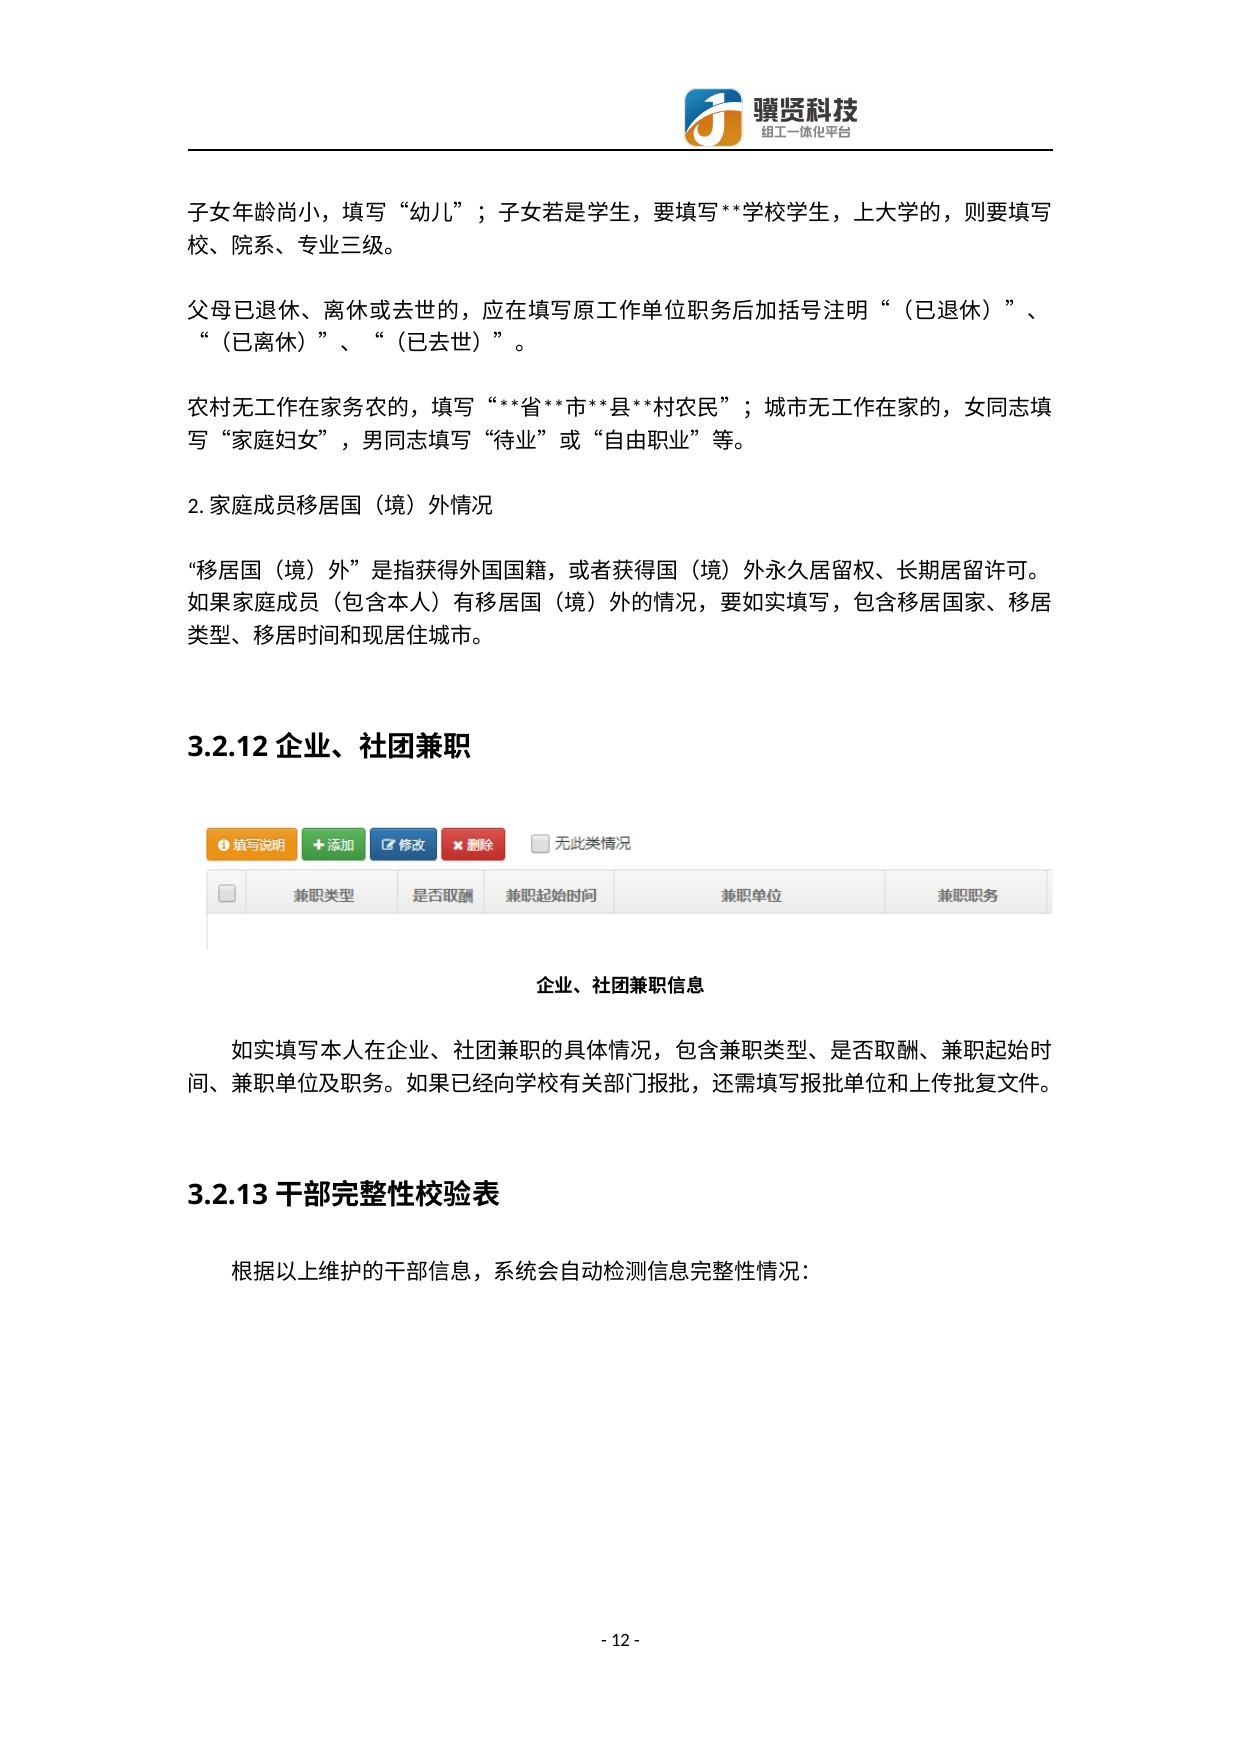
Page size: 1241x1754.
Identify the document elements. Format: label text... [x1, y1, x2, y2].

text 根据以上维护的干部信息，系统会自动检测信息完整性情况： [231, 1254, 1053, 1286]
picture [684, 88, 857, 147]
text “移居国（境）外”是指获得外国国籍，或者获得国（境）外永久居留权、长期居留许可。如果家庭成员（包含本人）有移居国（境）外的情况，要如实填写，包含移居国家、移居类型、移居时间和现居住城市。 [187, 552, 1053, 650]
text 2. 家庭成员移居国（境）外情况 [187, 487, 1053, 520]
text 父母已退休、离休或去世的，应在填写原工作单位职务后加括号注明“（已退休）”、“（已离休）”、“（已去世）”。 [187, 292, 1053, 357]
text 农村无工作在家务农的，填写“**省**市**县**村农民”；城市无工作在家的，女同志填写“家庭妇女”，男同志填写“待业”或“自由职业”等。 [187, 390, 1053, 455]
subtitle 企业、社团兼职 [187, 711, 1053, 776]
text 如实填写本人在企业、社团兼职的具体情况，包含兼职类型、是否取酬、兼职起始时间、兼职单位及职务。如果已经向学校有关部门报批，还需填写报批单位和上传批复文件。 [187, 1033, 1053, 1098]
text 企业、社团兼职信息 [187, 968, 1053, 1001]
picture [187, 805, 1053, 950]
subtitle 干部完整性校验表 [187, 1160, 1053, 1225]
text 子女年龄尚小，填写“幼儿”；子女若是学生，要填写**学校学生，上大学的，则要填写校、院系、专业三级。 [187, 195, 1053, 260]
